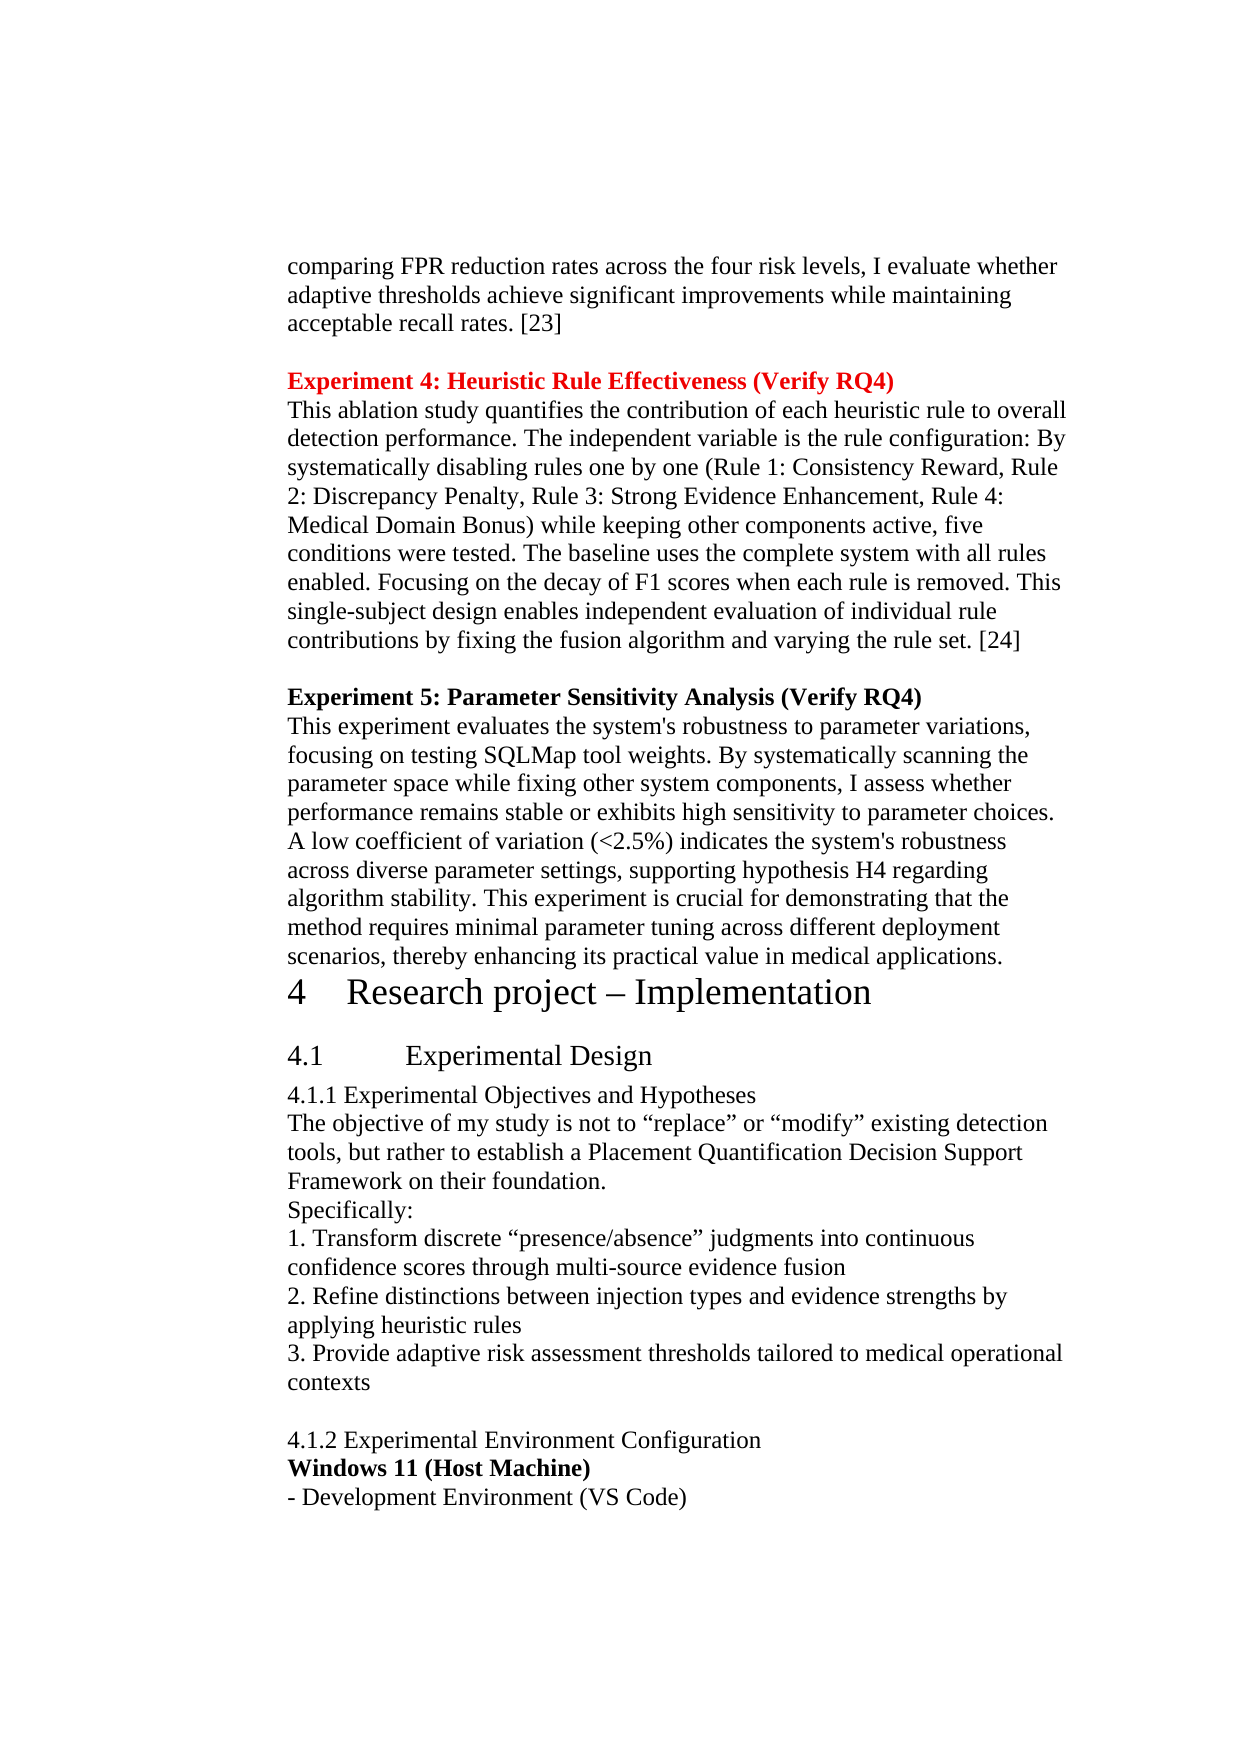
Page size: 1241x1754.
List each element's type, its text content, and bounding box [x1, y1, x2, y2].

text This experiment evaluates the system's robustness to parameter variations, focusing on testing SQLMap tool weights. By systematically scanning the parameter space while fixing other system components, I assess whether performance remains stable or exhibits high sensitivity to parameter choices. A low coefficient of variation (<2.5%) indicates the system's robustness across diverse parameter settings, supporting hypothesis H4 regarding algorithm stability. This experiment is crucial for demonstrating that the method requires minimal parameter tuning across different deployment scenarios, thereby enhancing its practical value in medical applications. [287, 711, 1067, 970]
text Specifically: [287, 1195, 1067, 1223]
subtitle 4 Research project – Implementation [287, 970, 1067, 1013]
text Experiment 4: Heuristic Rule Effectiveness (Verify RQ4) [287, 366, 1067, 395]
text Experiment 5: Parameter Sensitivity Analysis (Verify RQ4) [287, 682, 1067, 711]
text 1. Transform discrete “presence/absence” judgments into continuous confidence scores through multi-source evidence fusion [287, 1223, 1067, 1281]
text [287, 1453, 1067, 1511]
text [287, 251, 1067, 337]
text 2. Refine distinctions between injection types and evidence strengths by applying heuristic rules [287, 1281, 1067, 1338]
subtitle 4.1 Experimental Design [287, 1038, 1067, 1071]
text The objective of my study is not to “replace” or “modify” existing detection tools, but rather to establish a Placement Quantification Decision Support Framework on their foundation. [287, 1108, 1067, 1195]
text 4.1.1 Experimental Objectives and Hypotheses [287, 1080, 1067, 1108]
text 3. Provide adaptive risk assessment thresholds tailored to medical operational contexts [287, 1338, 1067, 1396]
text 4.1.2 Experimental Environment Configuration [287, 1425, 1067, 1453]
text This ablation study quantifies the contribution of each heuristic rule to overall detection performance. The independent variable is the rule configuration: By systematically disabling rules one by one (Rule 1: Consistency Reward, Rule 2: Discrepancy Penalty, Rule 3: Strong Evidence Enhancement, Rule 4: Medical Domain Bonus) while keeping other components active, five conditions were tested. The baseline uses the complete system with all rules enabled. Focusing on the decay of F1 scores when each rule is removed. This single-subject design enables independent evaluation of individual rule contributions by fixing the fusion algorithm and varying the rule set. [24] [287, 395, 1067, 653]
